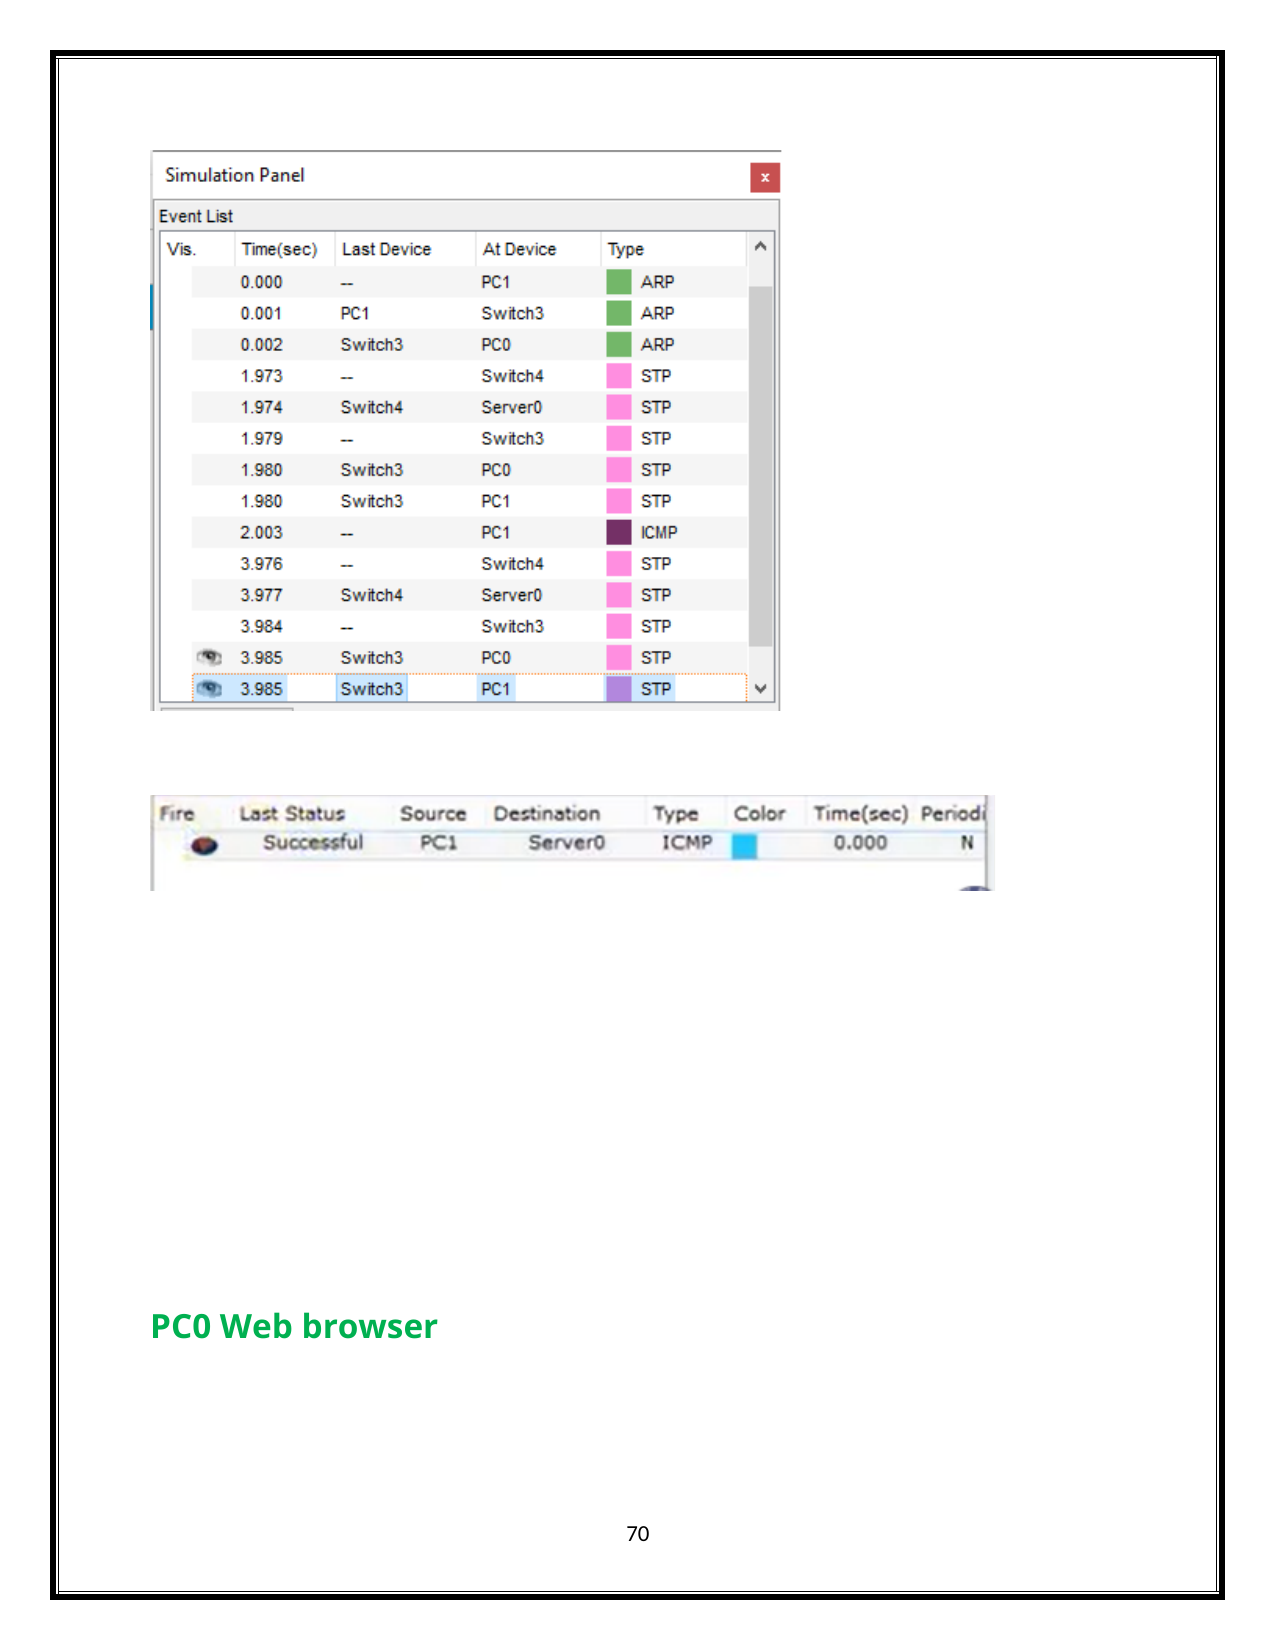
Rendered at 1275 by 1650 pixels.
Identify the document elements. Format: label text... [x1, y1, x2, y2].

picture [150, 795, 996, 891]
text PC0 Web browser [150, 1303, 1125, 1349]
picture [150, 150, 782, 711]
